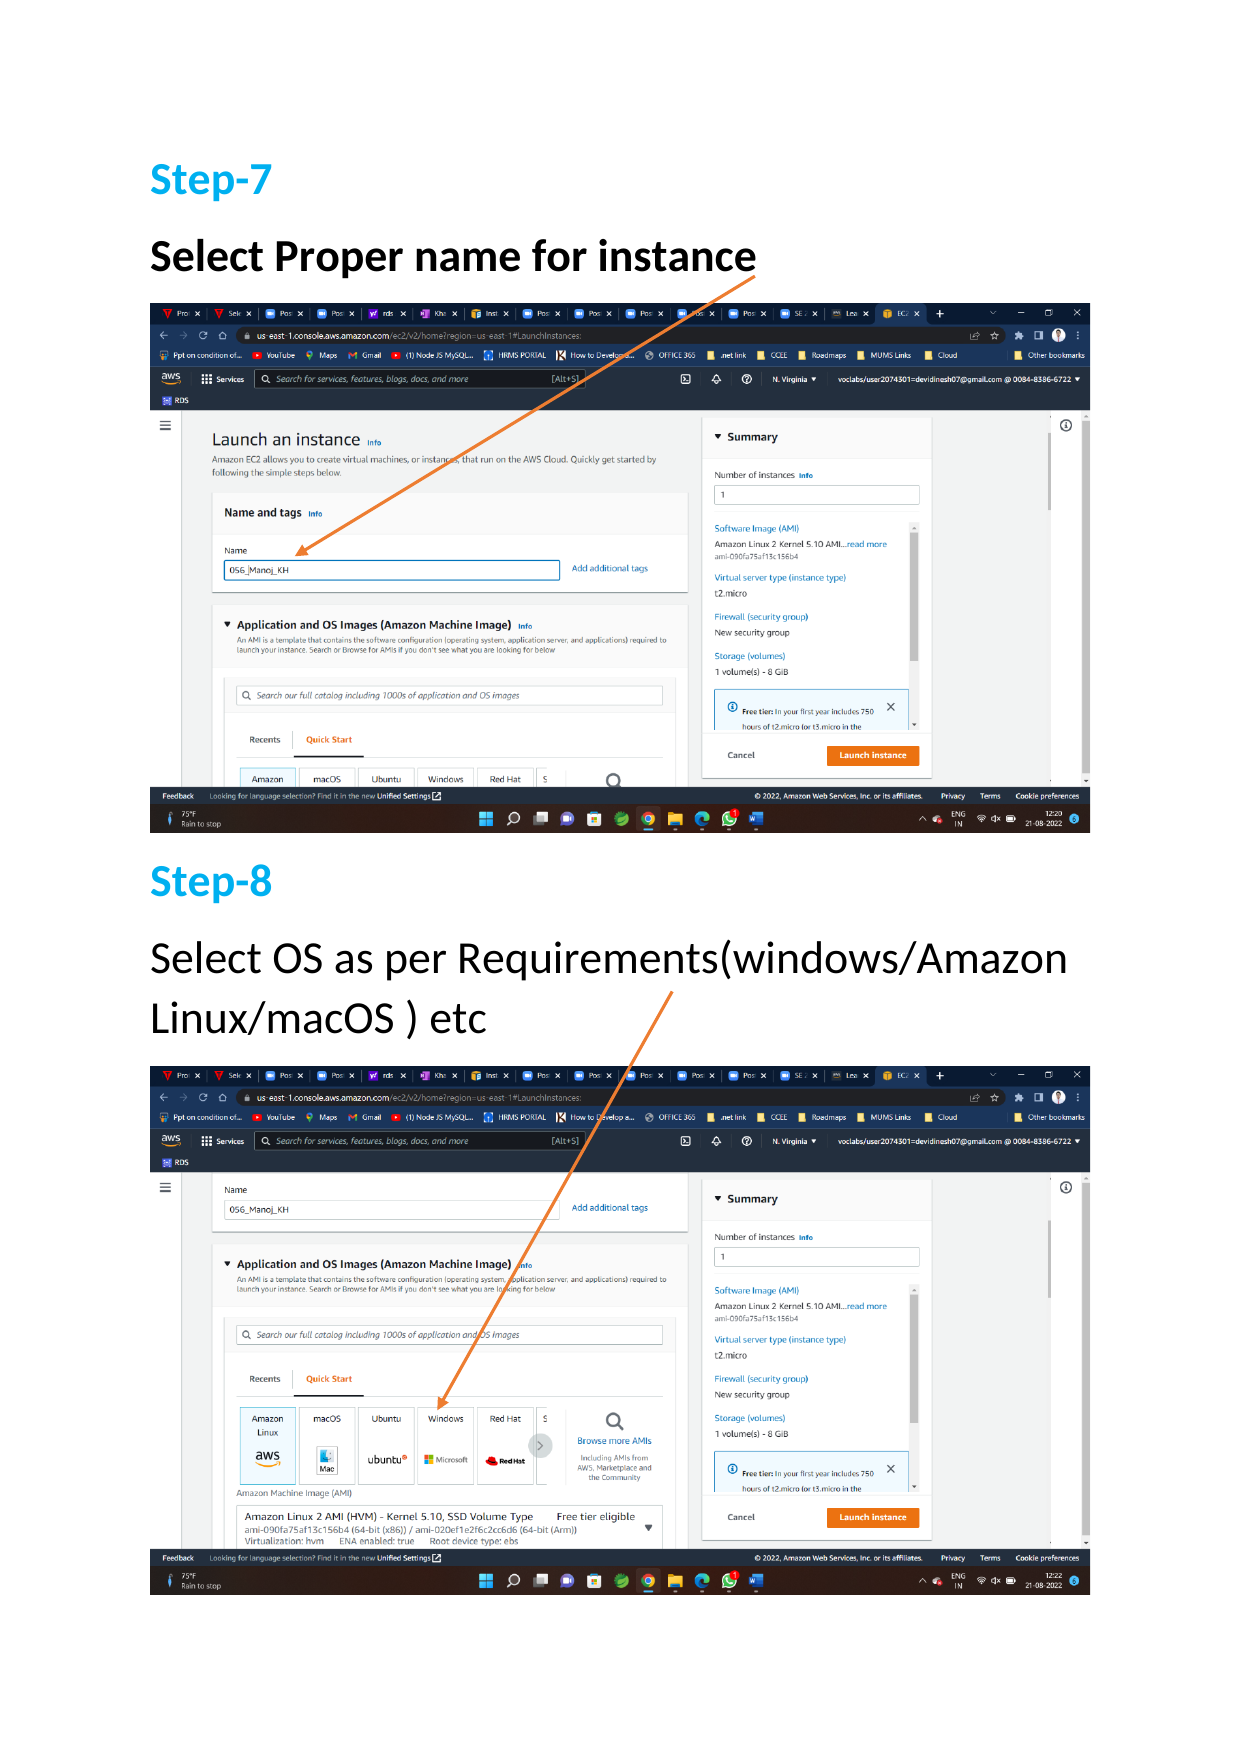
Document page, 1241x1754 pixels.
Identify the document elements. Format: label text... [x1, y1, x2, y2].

picture [150, 303, 1091, 833]
picture [150, 1066, 1091, 1595]
text Select OS as per Requirements(windows/Amazon Linux/macOS ) etc [150, 929, 1090, 1045]
text Step-7 [150, 150, 1090, 206]
text Select Proper name for instance [150, 227, 1090, 283]
text Step-8 [150, 852, 1090, 908]
